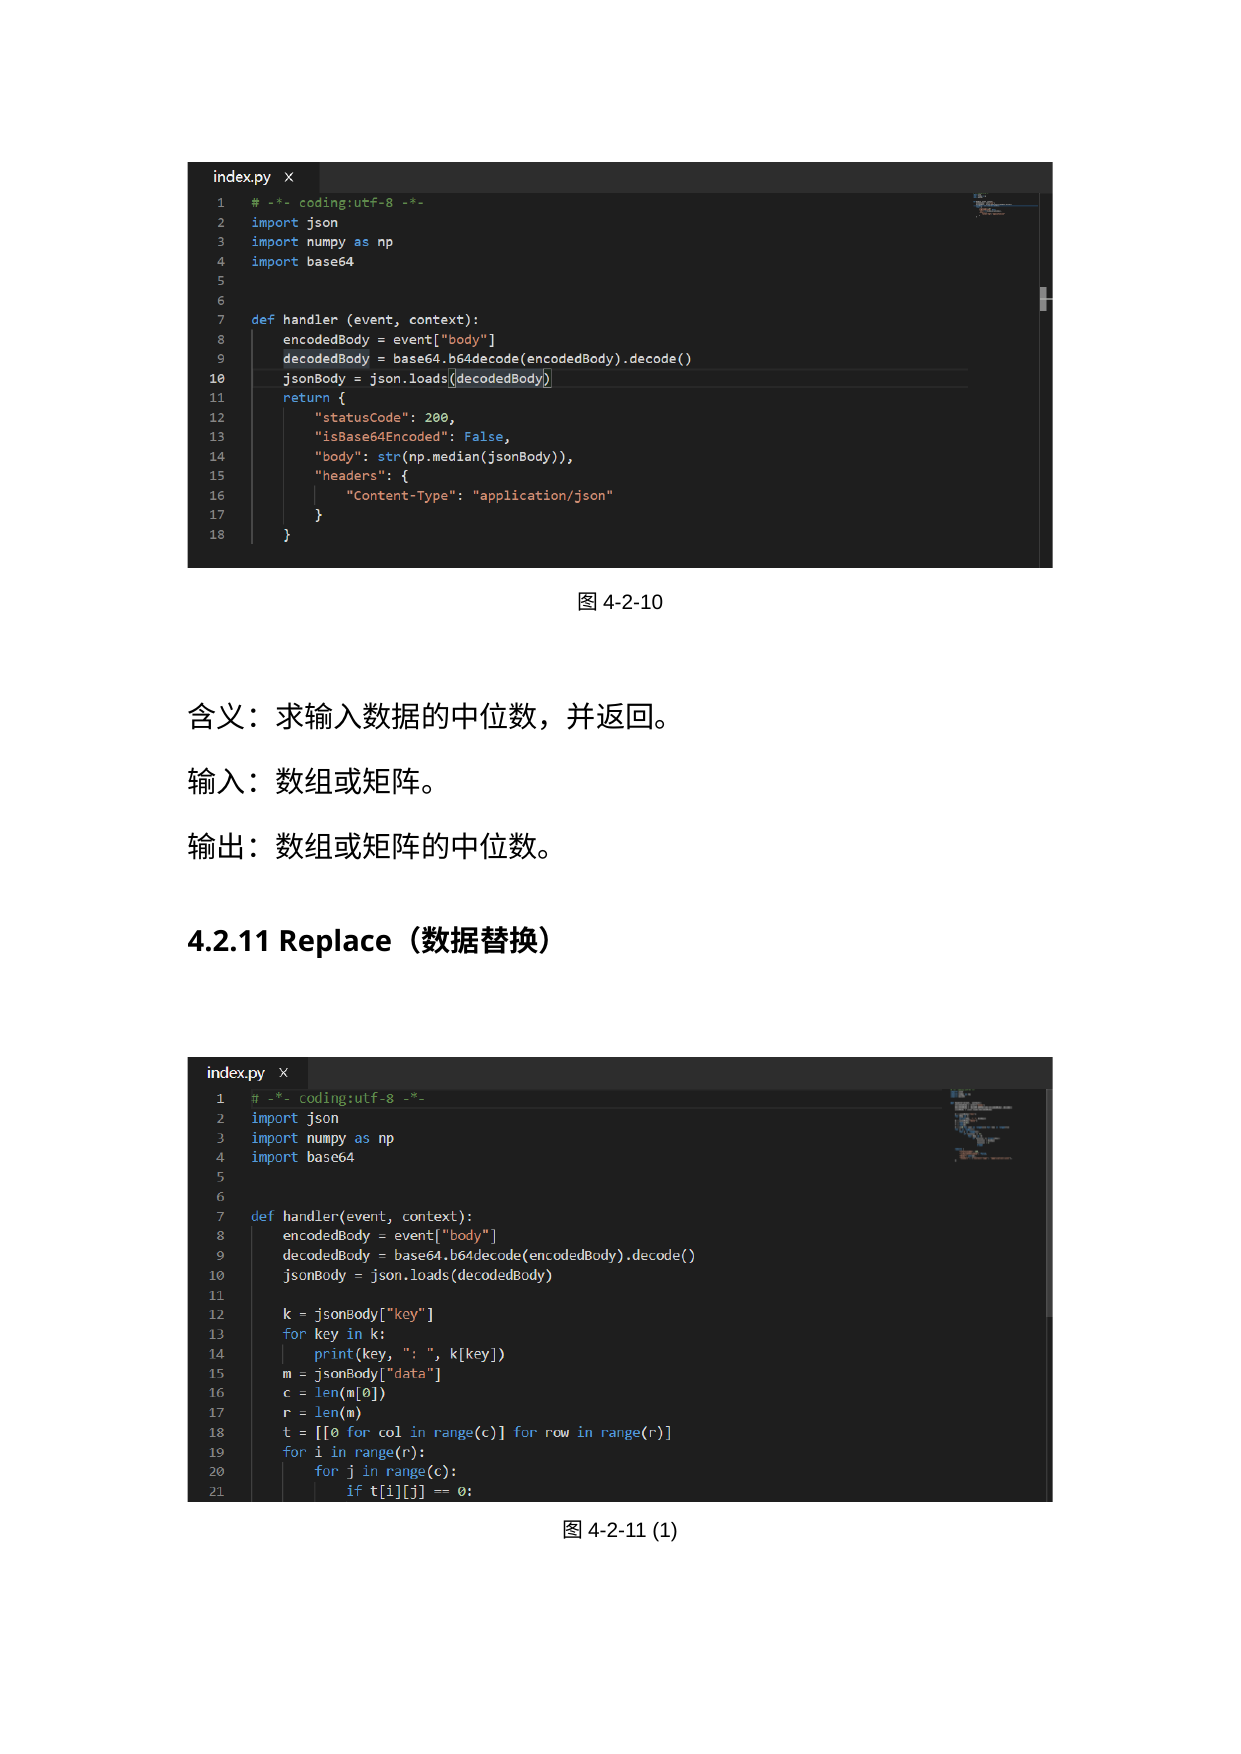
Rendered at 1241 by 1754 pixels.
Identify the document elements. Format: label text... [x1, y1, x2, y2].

subtitle 4.2.11 Replace（数据替换） [187, 906, 1053, 971]
text 输入：数组或矩阵。 [187, 747, 1053, 812]
picture [187, 1057, 1053, 1502]
picture [187, 162, 1053, 568]
text 含义：求输入数据的中位数，并返回。 [187, 682, 1053, 747]
text 图 4-2-10 [187, 584, 1053, 617]
text 输出：数组或矩阵的中位数。 [187, 812, 1053, 877]
text 图 4-2-11 (1) [187, 1512, 1053, 1545]
